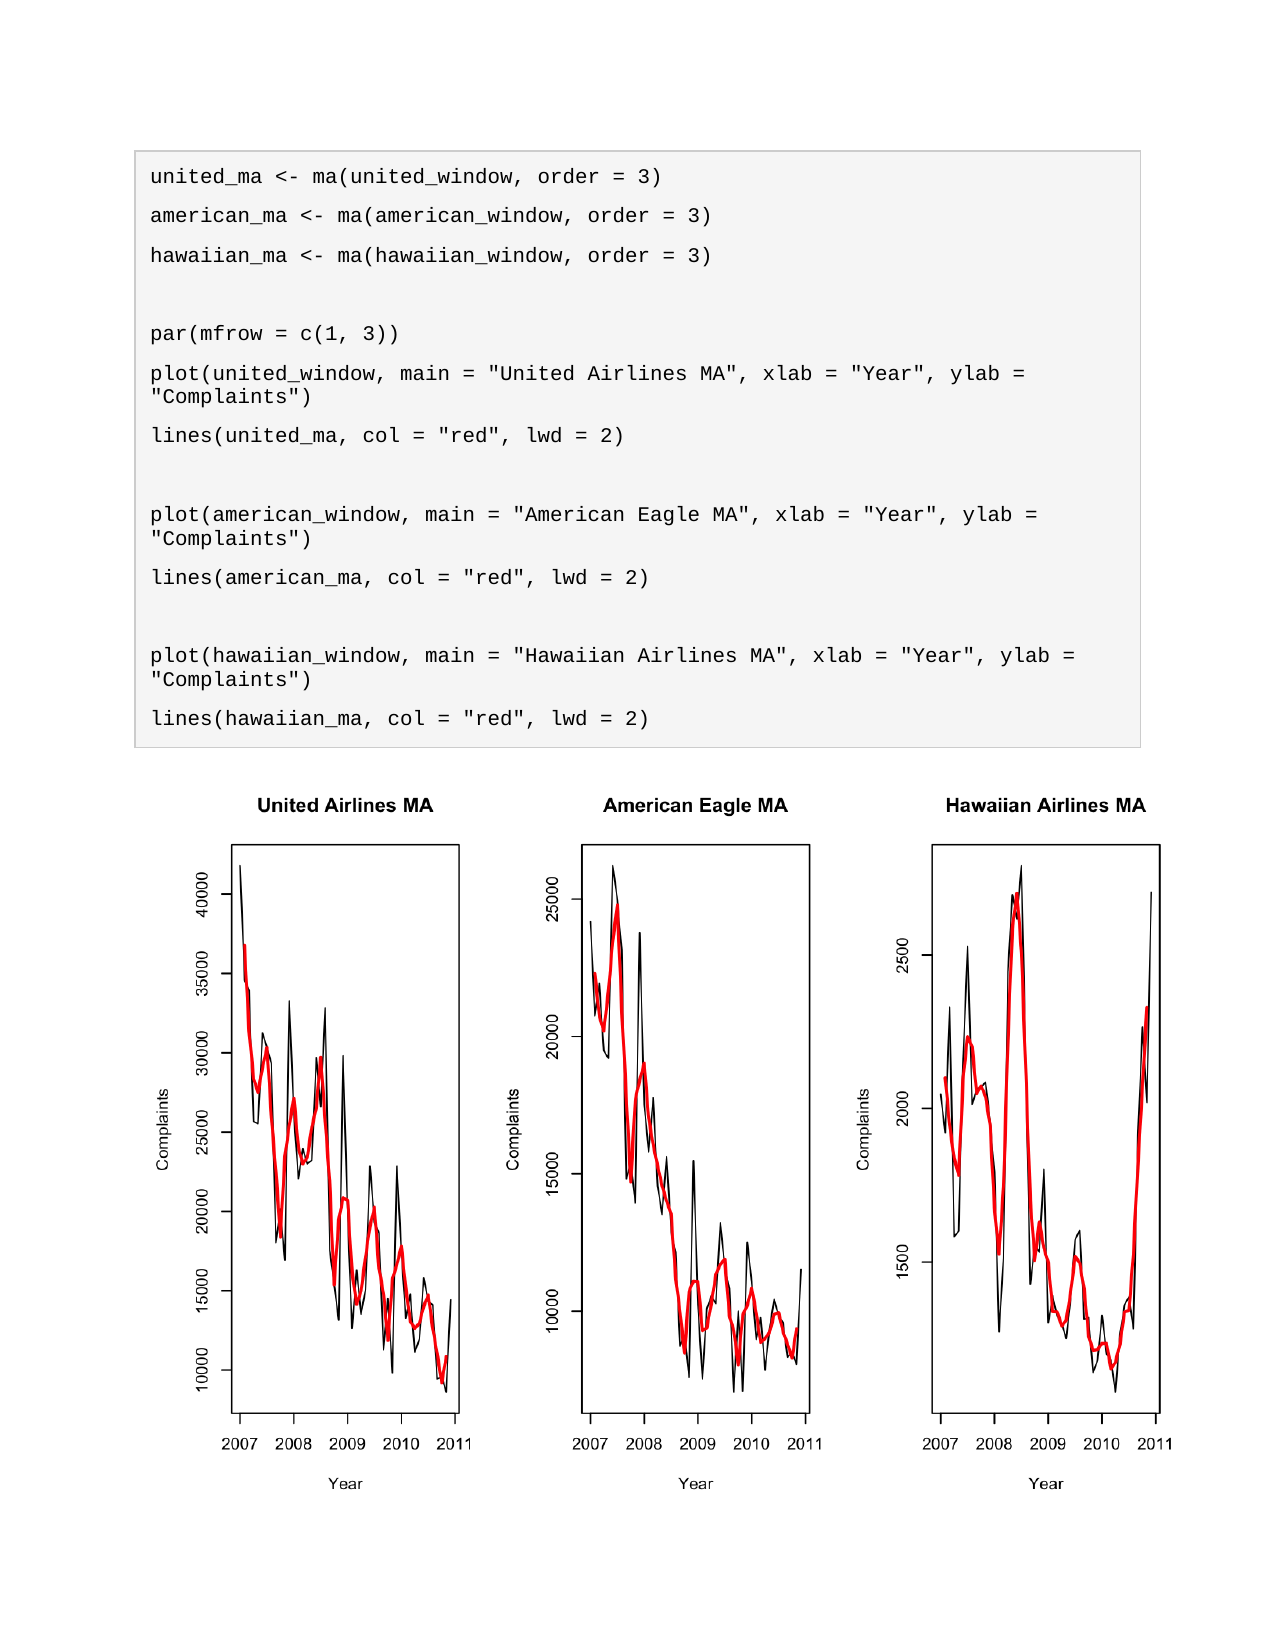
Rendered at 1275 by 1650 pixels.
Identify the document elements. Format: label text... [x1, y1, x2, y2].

text lines(hawaiian_ma, col = "red", lwd = 2) [136, 692, 1140, 747]
text plot(hawaiian_window, main = "Hawaiian Airlines MA", xlab = "Year", ylab = "Complaints") [136, 629, 1140, 692]
text lines(american_ma, col = "red", lwd = 2) [136, 551, 1140, 590]
text plot(american_window, main = "American Eagle MA", xlab = "Year", ylab = "Complaints") [136, 488, 1140, 551]
text american_ma <- ma(american_window, order = 3) [136, 189, 1140, 228]
text lines(united_ma, col = "red", lwd = 2) [136, 409, 1140, 448]
text hawaiian_ma <- ma(hawaiian_window, order = 3) [136, 228, 1140, 268]
text united_ma <- ma(united_window, order = 3) [136, 152, 1140, 189]
text par(mfrow = c(1, 3)) [136, 307, 1140, 346]
text plot(united_window, main = "United Airlines MA", xlab = "Year", ylab = "Complaints") [136, 346, 1140, 409]
picture [150, 763, 1200, 1514]
